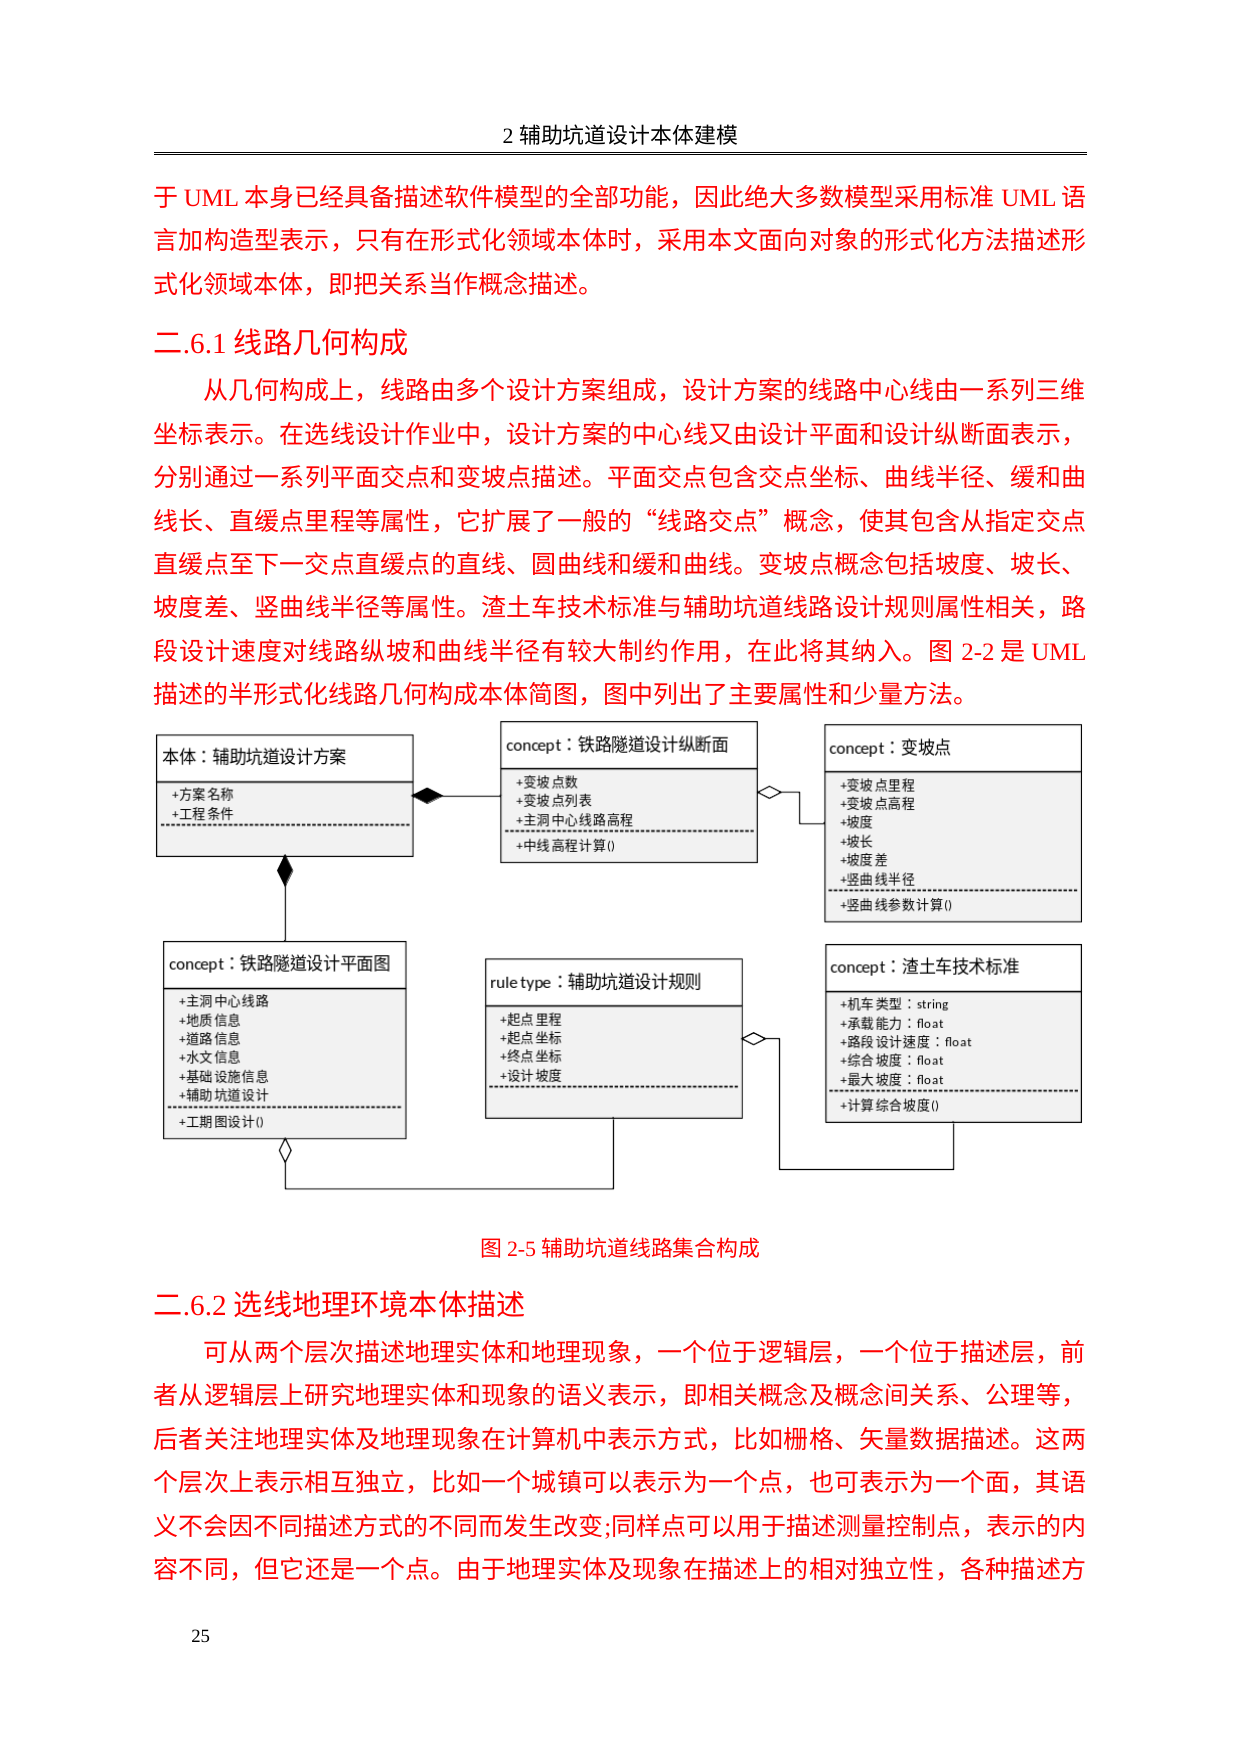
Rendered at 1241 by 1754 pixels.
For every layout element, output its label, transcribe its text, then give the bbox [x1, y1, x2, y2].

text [153, 177, 1087, 300]
text 从几何构成上，线路由多个设计方案组成，设计方案的线路中心线由一系列三维坐标表示。在选线设计作业中，设计方案的中心线又由设计平面和设计纵断面表示，分别通过一系列平面交点和变坡点描述。平面交点包含交点坐标、曲线半径、缓和曲线长、直缓点里程等属性，它扩展了一般的“线路交点”概念，使其包含从指定交点直缓点至下一交点直缓点的直线、圆曲线和缓和曲线。变坡点概念包括坡度、坡长、坡度差、竖曲线半径等属性。渣土车技术标准与辅助坑道线路设计规则属性相关，路段设计速度对线路纵坡和曲线半径有较大制约作用，在此将其纳入。图2-2是UML描述的半形式化线路几何构成本体简图，图中列出了主要属性和少量方法。 [153, 371, 1087, 711]
subtitle 线路几何构成 [153, 320, 1087, 362]
subtitle 选线地理环境本体描述 [153, 1282, 1087, 1324]
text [153, 1332, 1087, 1586]
